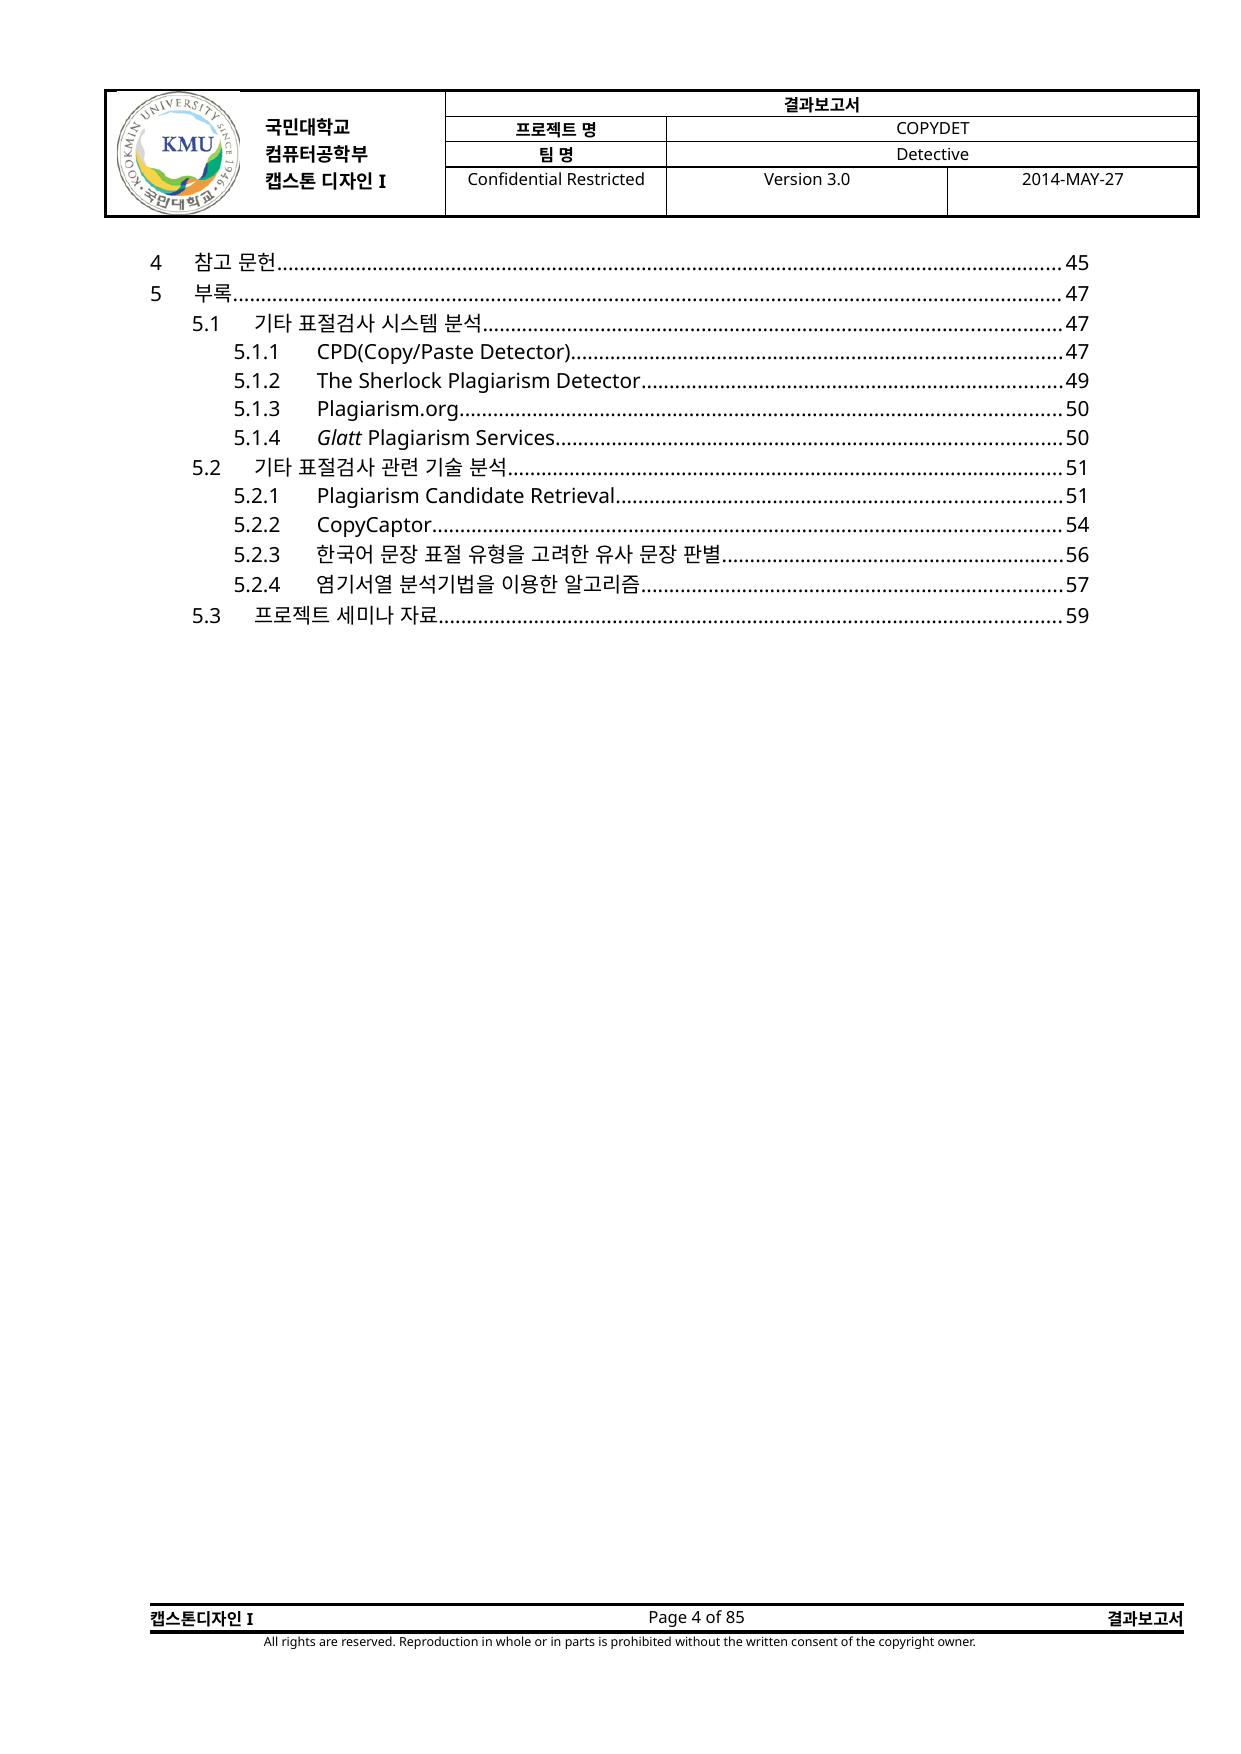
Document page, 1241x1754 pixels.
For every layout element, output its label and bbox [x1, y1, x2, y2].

picture [116, 91, 240, 215]
